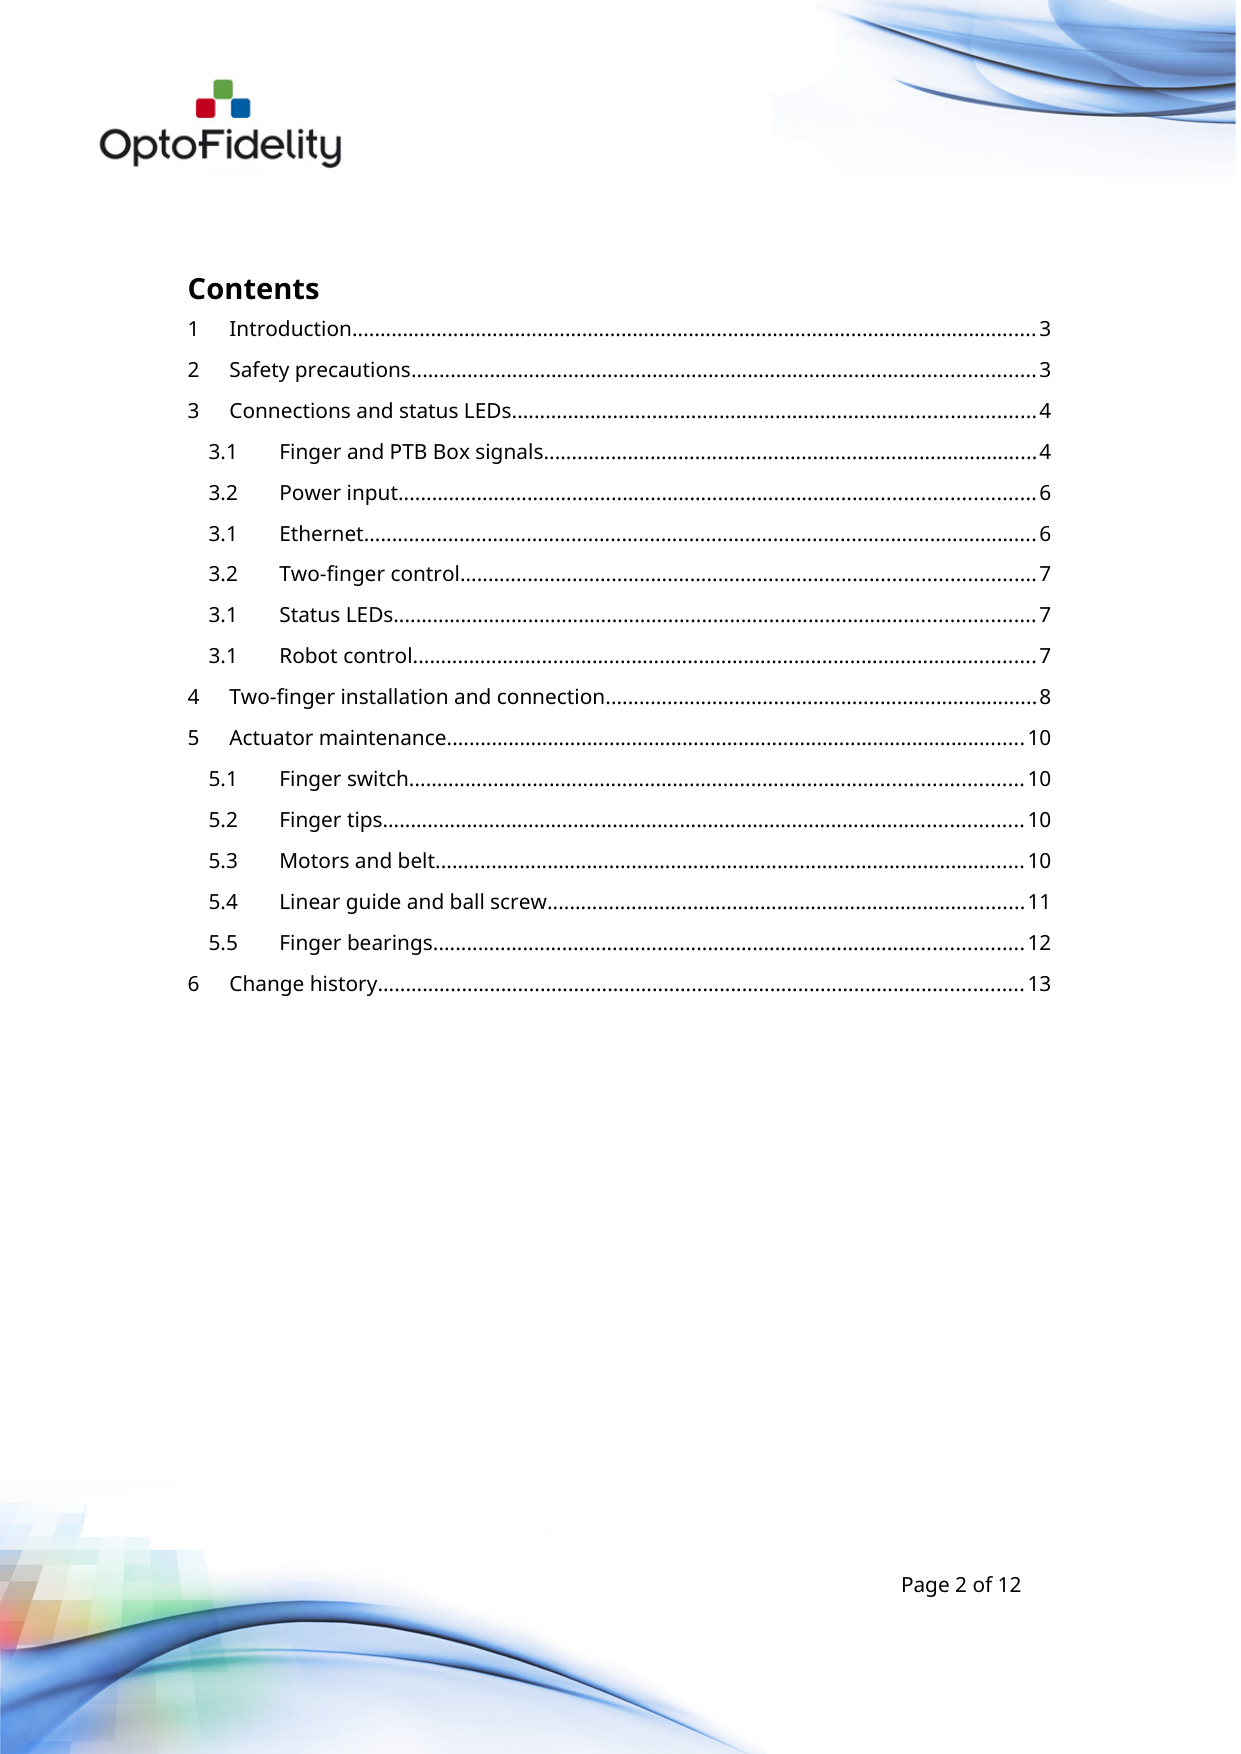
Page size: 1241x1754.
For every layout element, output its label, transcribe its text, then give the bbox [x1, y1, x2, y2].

text 5 Actuator maintenance 10 [187, 723, 1053, 752]
text 3.1 Finger and PTB Box signals 4 [208, 437, 1053, 465]
text 3 Connections and status LEDs 4 [187, 396, 1053, 424]
picture [0, 1474, 768, 1754]
text 4 Two-finger installation and connection 8 [187, 682, 1053, 711]
text 5.4 Linear guide and ball screw 11 [208, 887, 1053, 916]
text 5.1 Finger switch 10 [208, 764, 1053, 793]
text 3.2 Power input 6 [208, 478, 1053, 506]
text 3.1 Ethernet 6 [208, 519, 1053, 547]
text 6 Change history 13 [187, 969, 1053, 997]
text 3.1 Robot control 7 [208, 641, 1053, 670]
subtitle Contents [187, 268, 1053, 308]
text 5.2 Finger tips 10 [208, 805, 1053, 834]
text 5.5 Finger bearings 12 [208, 928, 1053, 956]
text 5.3 Motors and belt 10 [208, 846, 1053, 874]
text 3.2 Two-finger control 7 [208, 559, 1053, 588]
text 2 Safety precautions 3 [187, 355, 1053, 383]
text 1 Introduction 3 [187, 314, 1053, 342]
picture [84, 0, 1236, 177]
text 3.1 Status LEDs 7 [208, 601, 1053, 629]
